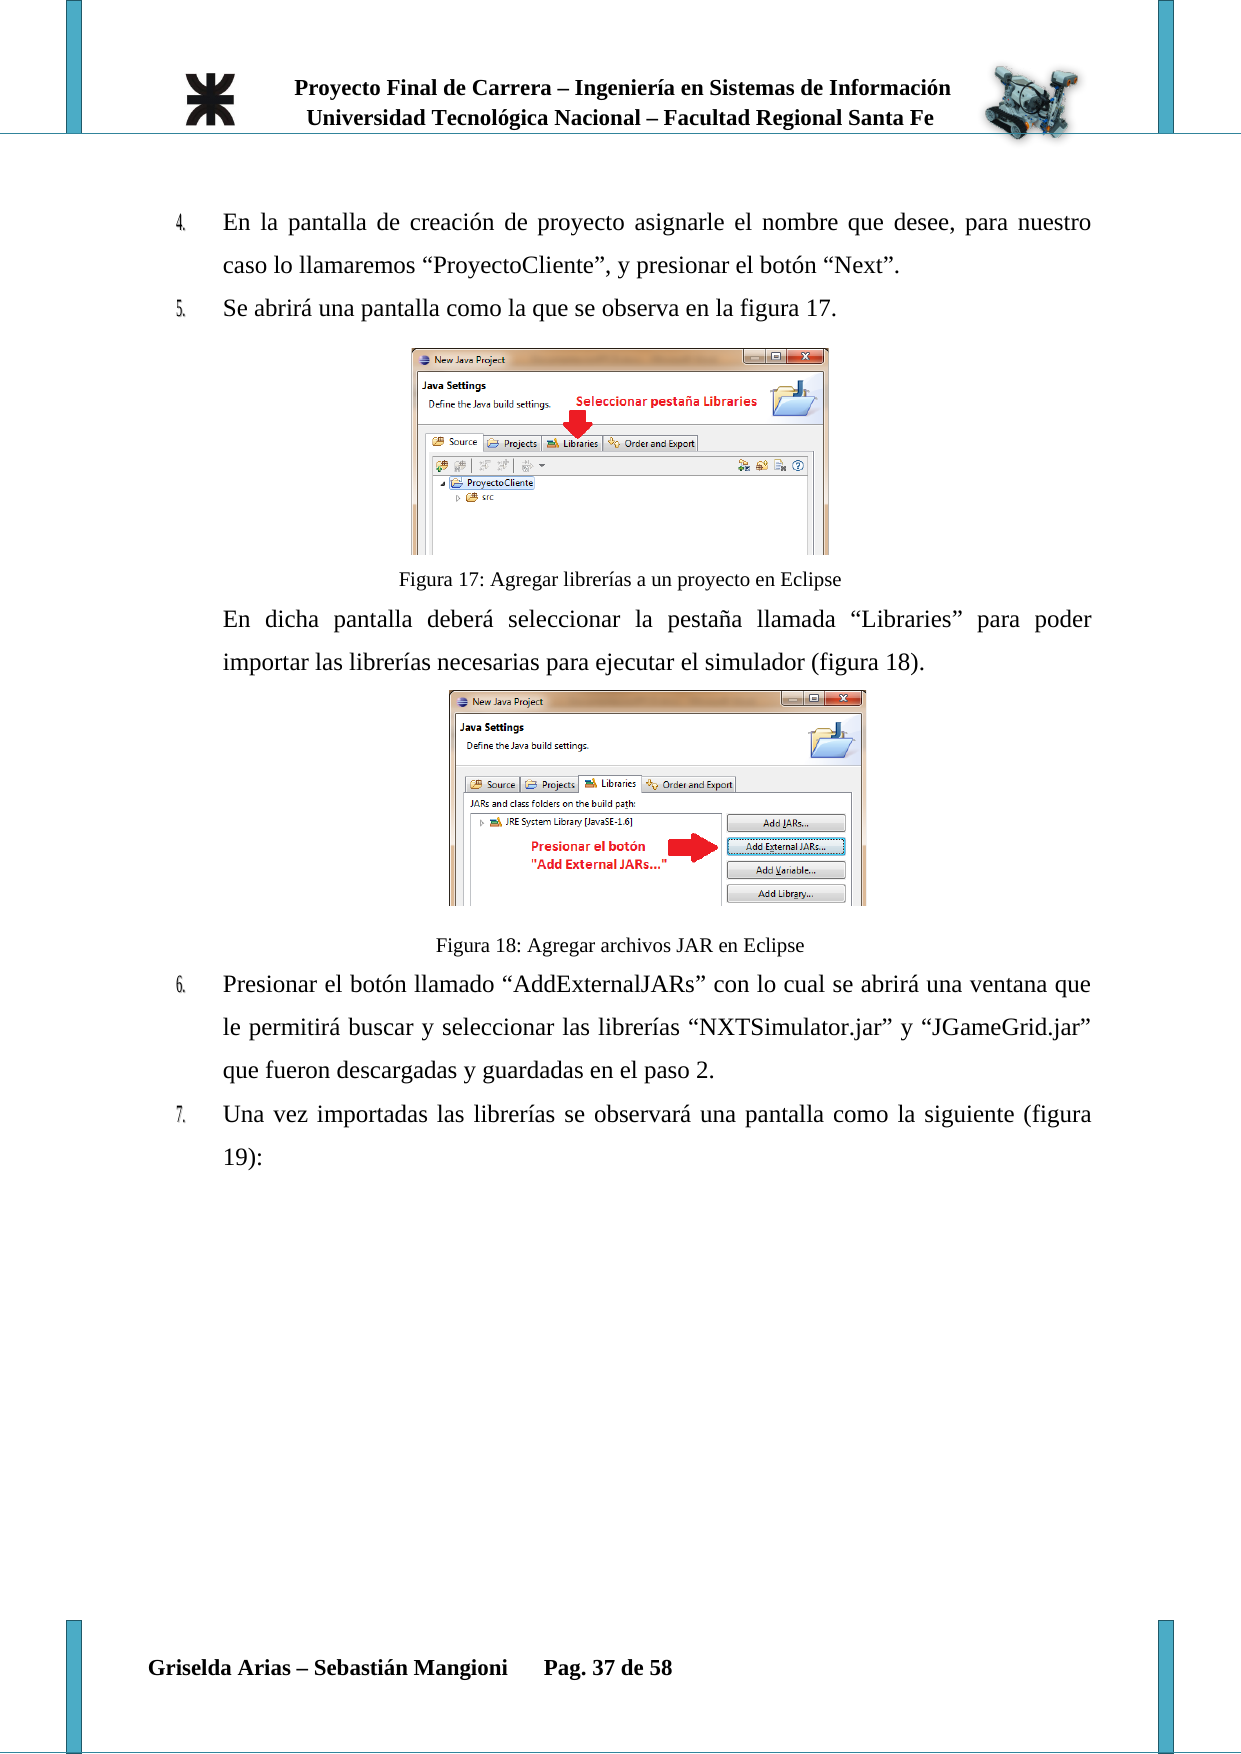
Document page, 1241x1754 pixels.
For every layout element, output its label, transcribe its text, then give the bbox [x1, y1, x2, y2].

picture [449, 690, 867, 906]
list Se abrirá una pantalla como la que se observa en la figura 17. [185, 293, 1092, 322]
list En la pantalla de creación de proyecto asignarle el nombre que desee, para nuestro caso lo llamaremos “ProyectoCliente”, y presionar el botón “Next”. [185, 207, 1092, 279]
list Presionar el botón llamado “AddExternalJARs” con lo cual se abrirá una ventana que le permitirá buscar y seleccionar las librerías “NXTSimulator.jar” y “JGameGrid.jar” que fueron descargadas y guardadas en el paso 2. [185, 969, 1092, 1084]
text Figura 18: Agregar archivos JAR en Eclipse [148, 933, 1092, 957]
picture [985, 66, 1078, 133]
list Una vez importadas las librerías se observará una pantalla como la siguiente (figura 19): [185, 1099, 1092, 1171]
list En dicha pantalla deberá seleccionar la pestaña llamada “Libraries” para poder importar las librerías necesarias para ejecutar el simulador (figura 18). [223, 604, 1092, 676]
picture [411, 348, 829, 555]
picture [181, 73, 239, 126]
text Figura 17: Agregar librerías a un proyecto en Eclipse [148, 567, 1092, 591]
picture [985, 134, 1078, 140]
